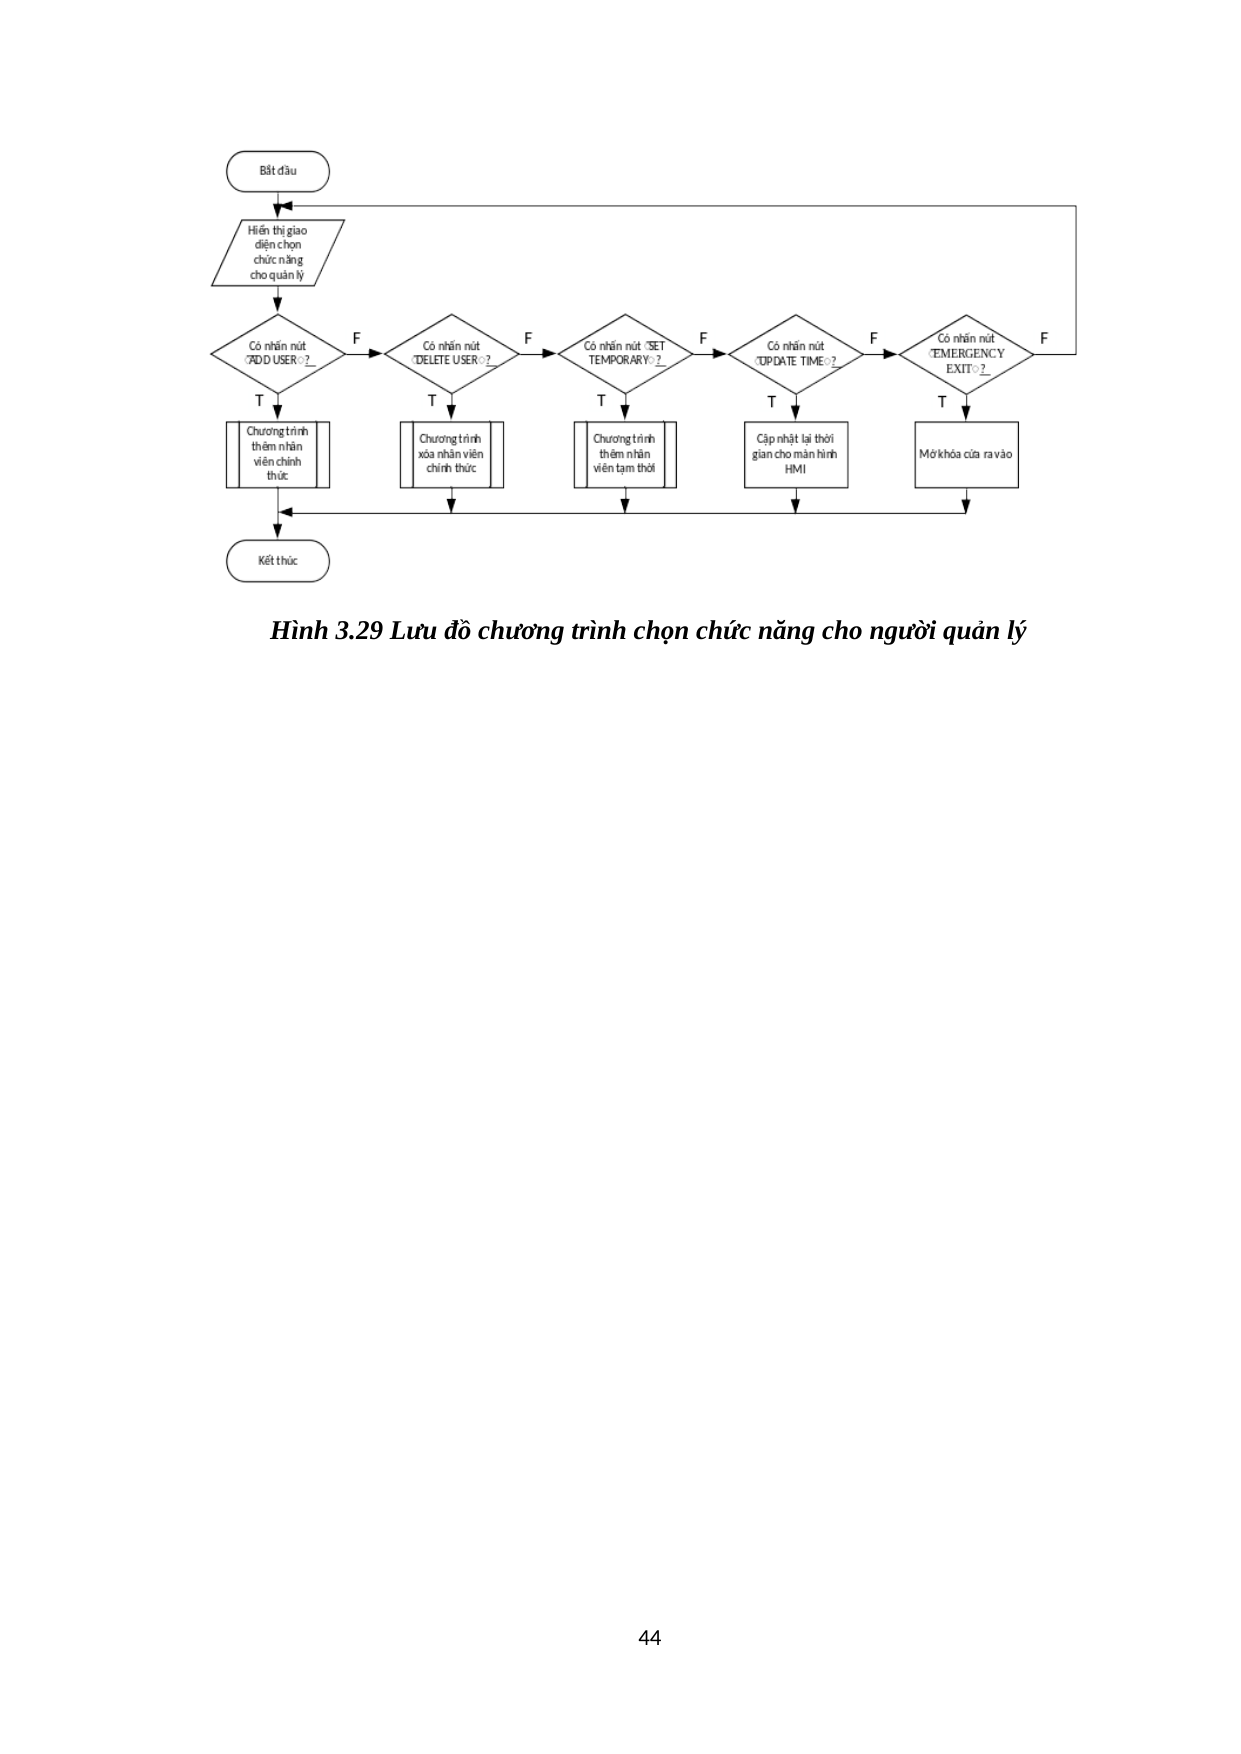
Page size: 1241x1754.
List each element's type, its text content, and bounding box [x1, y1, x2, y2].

text Hình 3.29 Lưu đồ chương trình chọn chức năng cho người quản lý [207, 614, 1092, 646]
